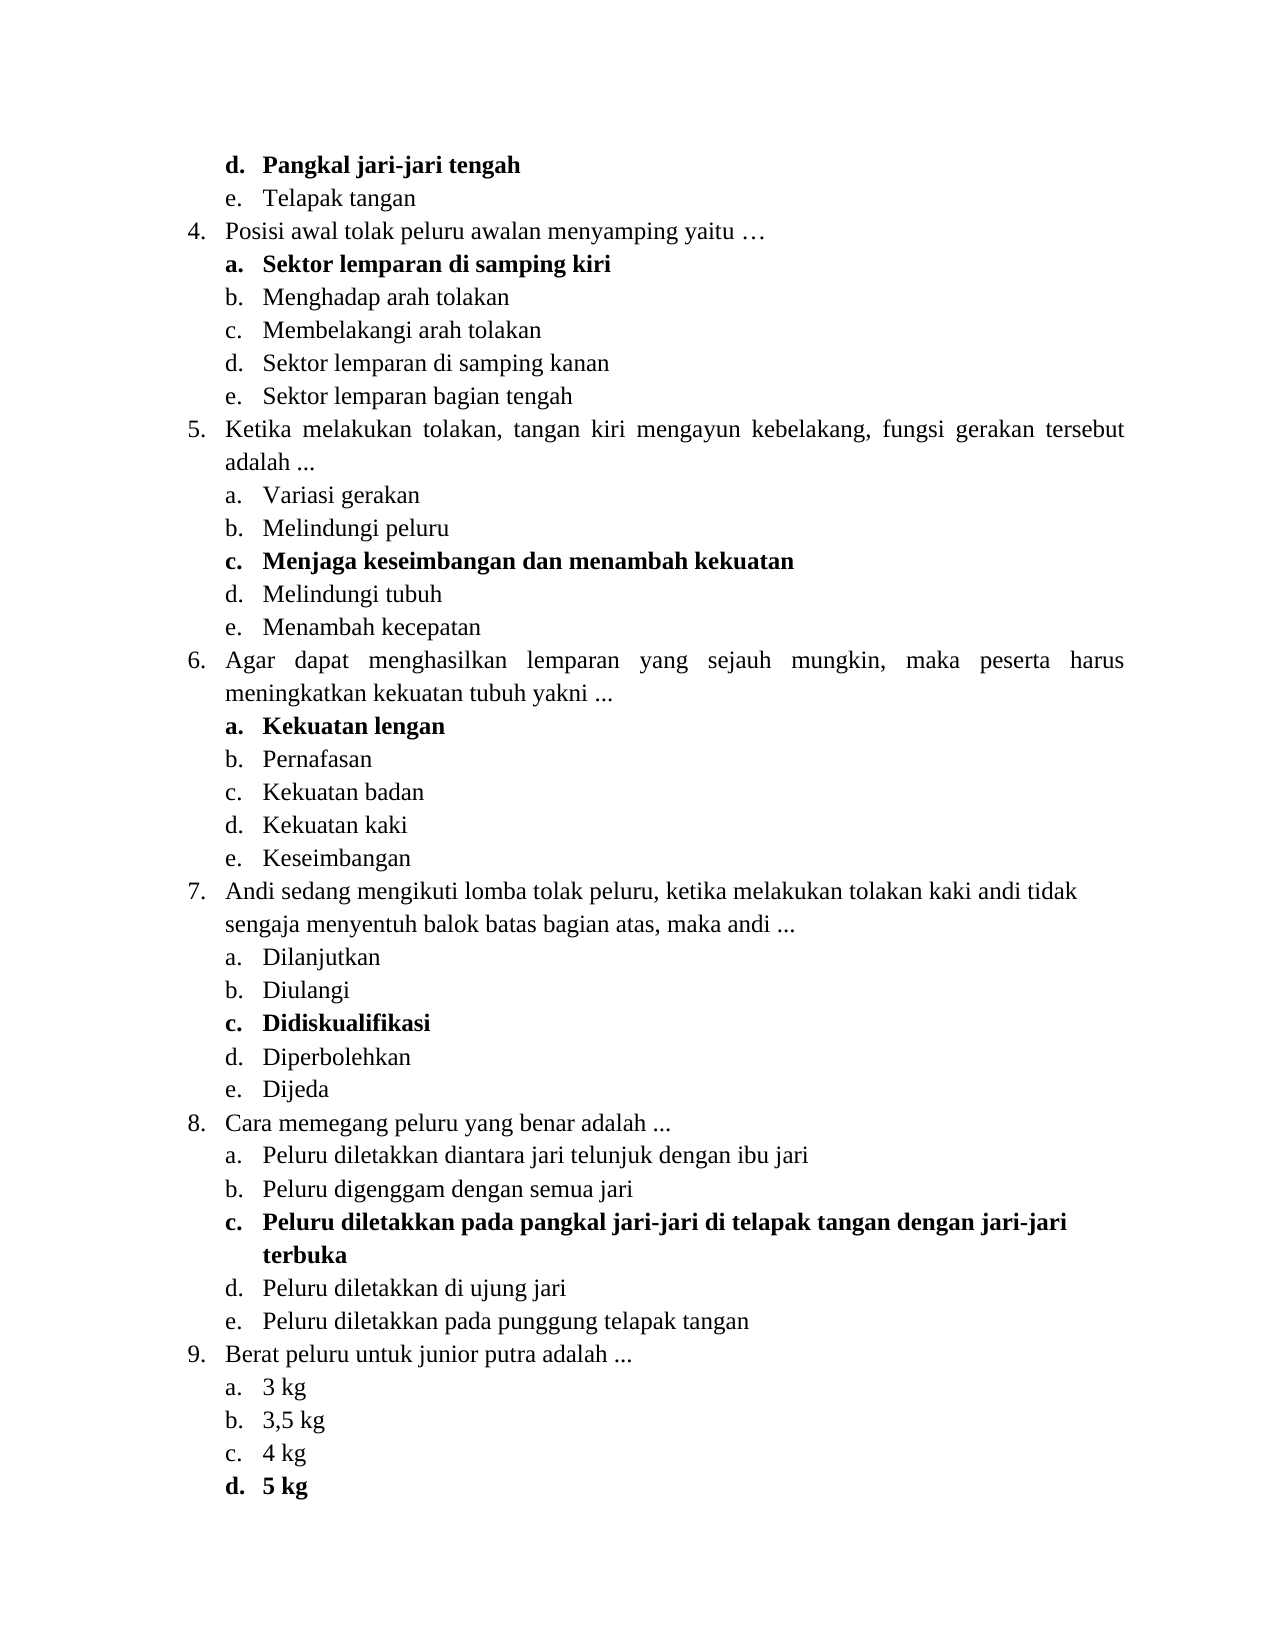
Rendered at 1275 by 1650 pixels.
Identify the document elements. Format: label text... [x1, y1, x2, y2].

list Kekuatan lengan [225, 711, 1125, 740]
list Melindungi tubuh [225, 579, 1125, 608]
list Melindungi peluru [225, 513, 1125, 542]
list 5 kg [225, 1471, 1125, 1499]
list Diperbolehkan [225, 1042, 1125, 1070]
list Keseimbangan [225, 843, 1125, 872]
list 4 kg [225, 1438, 1125, 1467]
list Posisi awal tolak peluru awalan menyamping yaitu … [187, 216, 1125, 245]
list Sektor lemparan di samping kiri [225, 249, 1125, 278]
list Sektor lemparan bagian tengah [225, 381, 1125, 410]
list Menambah kecepatan [225, 612, 1125, 641]
list Dijeda [225, 1074, 1125, 1103]
list Variasi gerakan [225, 480, 1125, 509]
list Menjaga keseimbangan dan menambah kekuatan [225, 546, 1125, 575]
list Kekuatan kaki [225, 810, 1125, 839]
list 3 kg [225, 1372, 1125, 1401]
list Diulangi [225, 976, 1125, 1004]
list Peluru diletakkan pada punggung telapak tangan [225, 1306, 1125, 1334]
list Ketika melakukan tolakan, tangan kiri mengayun kebelakang, fungsi gerakan tersebut adalah ... [187, 414, 1125, 476]
list Berat peluru untuk junior putra adalah ... [187, 1339, 1125, 1367]
list Menghadap arah tolakan [225, 282, 1125, 311]
list Telapak tangan [225, 183, 1125, 212]
list Agar dapat menghasilkan lemparan yang sejauh mungkin, maka peserta harus meningkatkan kekuatan tubuh yakni ... [187, 645, 1125, 707]
list Sektor lemparan di samping kanan [225, 348, 1125, 377]
list Peluru diletakkan di ujung jari [225, 1273, 1125, 1301]
list 3,5 kg [225, 1405, 1125, 1433]
list Membelakangi arah tolakan [225, 315, 1125, 344]
list Didiskualifikasi [225, 1008, 1125, 1037]
list Peluru diletakkan pada pangkal jari-jari di telapak tangan dengan jari-jari terbuka [225, 1207, 1125, 1268]
list Pernafasan [225, 744, 1125, 773]
list Kekuatan badan [225, 777, 1125, 806]
list Peluru diletakkan diantara jari telunjuk dengan ibu jari [225, 1141, 1125, 1169]
list Cara memegang peluru yang benar adalah ... [187, 1108, 1125, 1136]
list Dilanjutkan [225, 942, 1125, 971]
list Andi sedang mengikuti lomba tolak peluru, ketika melakukan tolakan kaki andi tidak sengaja menyentuh balok batas bagian atas, maka andi ... [187, 876, 1125, 938]
list Pangkal jari-jari tengah [225, 150, 1125, 179]
list Peluru digenggam dengan semua jari [225, 1174, 1125, 1202]
